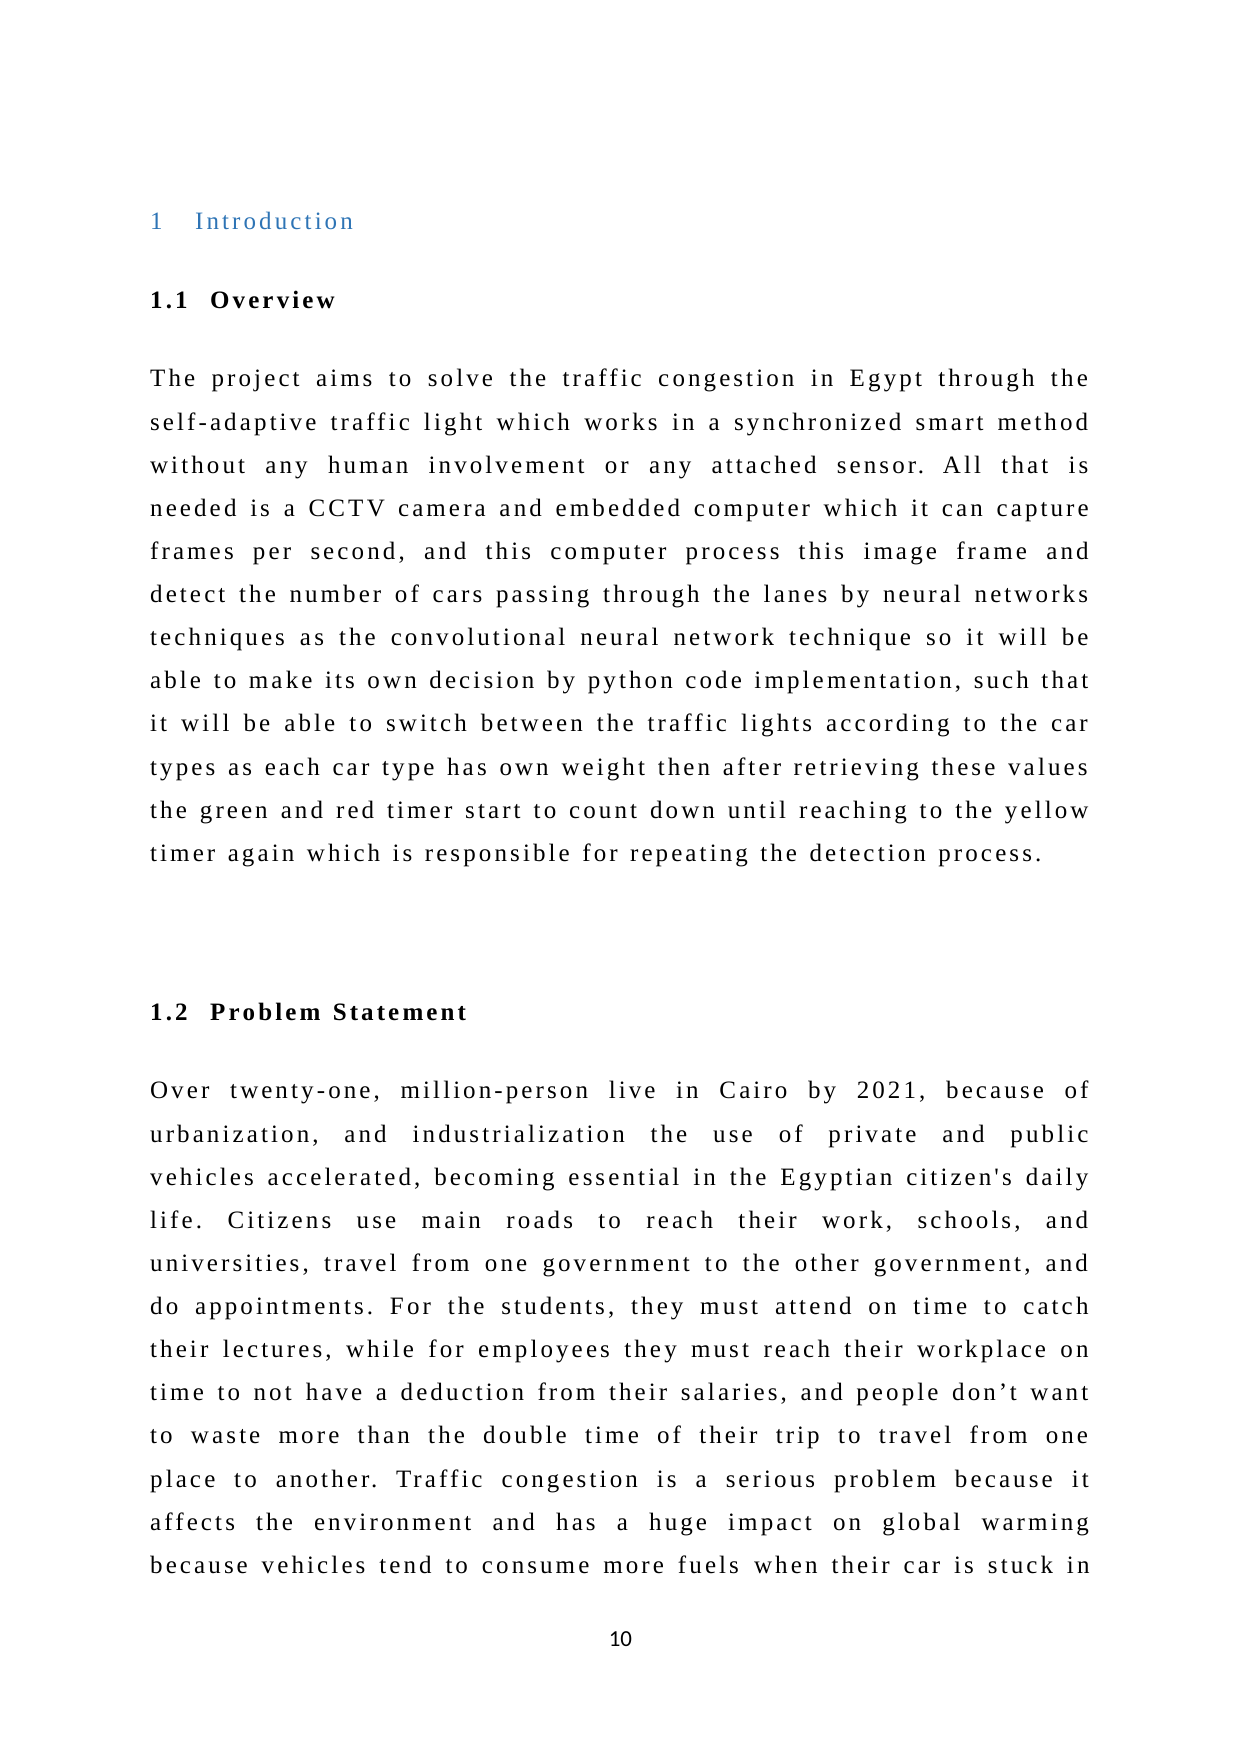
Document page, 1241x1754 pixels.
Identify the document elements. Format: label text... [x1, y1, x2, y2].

subtitle Problem Statement [150, 997, 1090, 1026]
text The project aims to solve the traffic congestion in Egypt through the self-adaptive traffic light which works in a synchronized smart method without any human involvement or any attached sensor. All that is needed is a CCTV camera and embedded computer which it can capture frames per second, and this computer process this image frame and detect the number of cars passing through the lanes by neural networks techniques as the convolutional neural network technique so it will be able to make its own decision by python code implementation, such that it will be able to switch between the traffic lights according to the car types as each car type has own weight then after retrieving these values the green and red timer start to count down until reaching to the yellow timer again which is responsible for repeating the detection process. [150, 363, 1090, 867]
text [150, 1076, 1090, 1579]
subtitle Introduction [150, 206, 1090, 235]
subtitle Overview [150, 285, 1090, 313]
